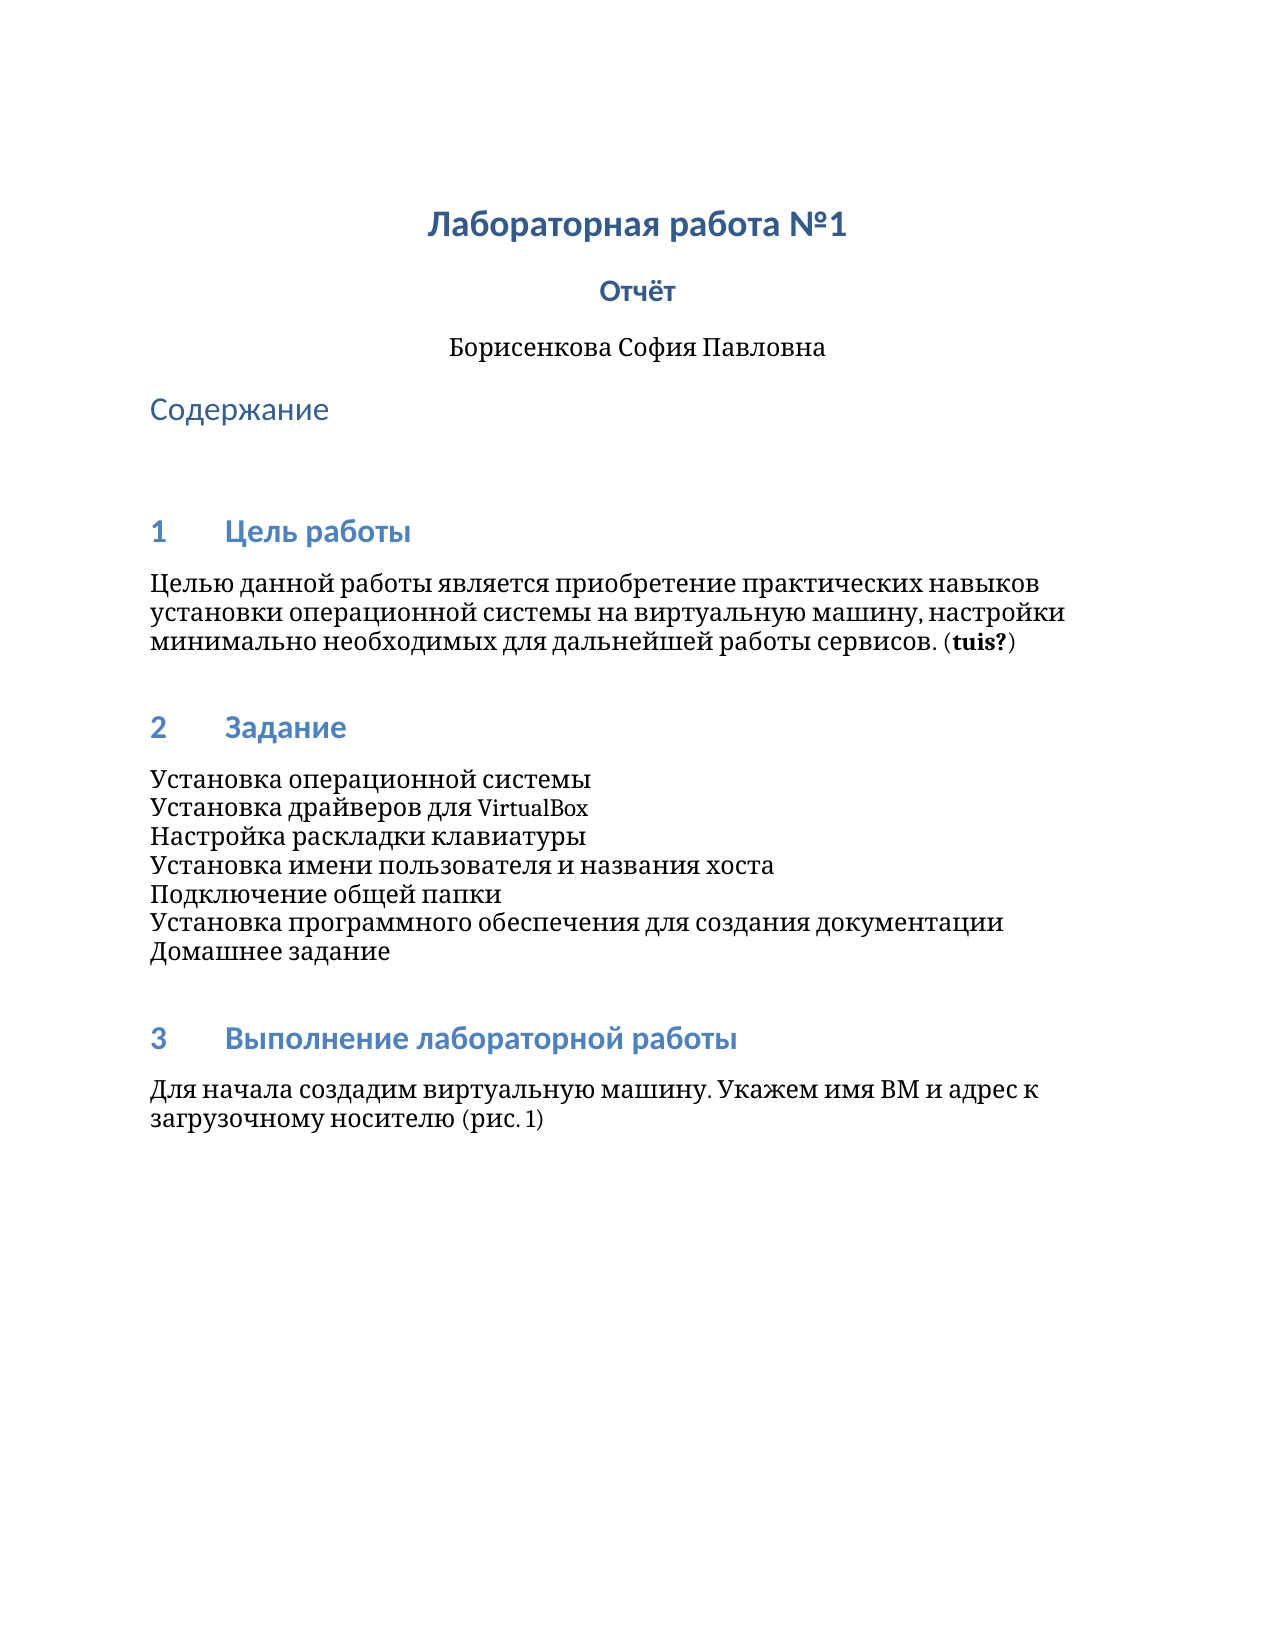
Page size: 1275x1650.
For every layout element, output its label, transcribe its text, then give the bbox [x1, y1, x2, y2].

text Целью данной работы является приобретение практических навыков установки операционной системы на виртуальную машину, настройки минимально необходимых для дальнейшей работы сервисов. (tuis?) [150, 570, 1125, 656]
subtitle Отчёт [150, 271, 1125, 309]
text Для начала создадим виртуальную машину. Укажем имя ВМ и адрес к загрузочному носителю (рис. 1) [150, 1076, 1125, 1134]
subtitle 1 Цель работы [150, 510, 1125, 551]
subtitle 2 Задание [150, 706, 1125, 747]
text Установка операционной системы Установка драйверов для VirtualBox Настройка раскладки клавиатуры Установка имени пользователя и названия хоста Подключение общей папки Установка программного обеспечения для создания документации Домашнее задание [150, 766, 1125, 967]
title Лабораторная работа №1 [150, 200, 1125, 246]
text Борисенкова София Павловна [150, 334, 1125, 363]
subtitle 3 Выполнение лабораторной работы [150, 1017, 1125, 1058]
